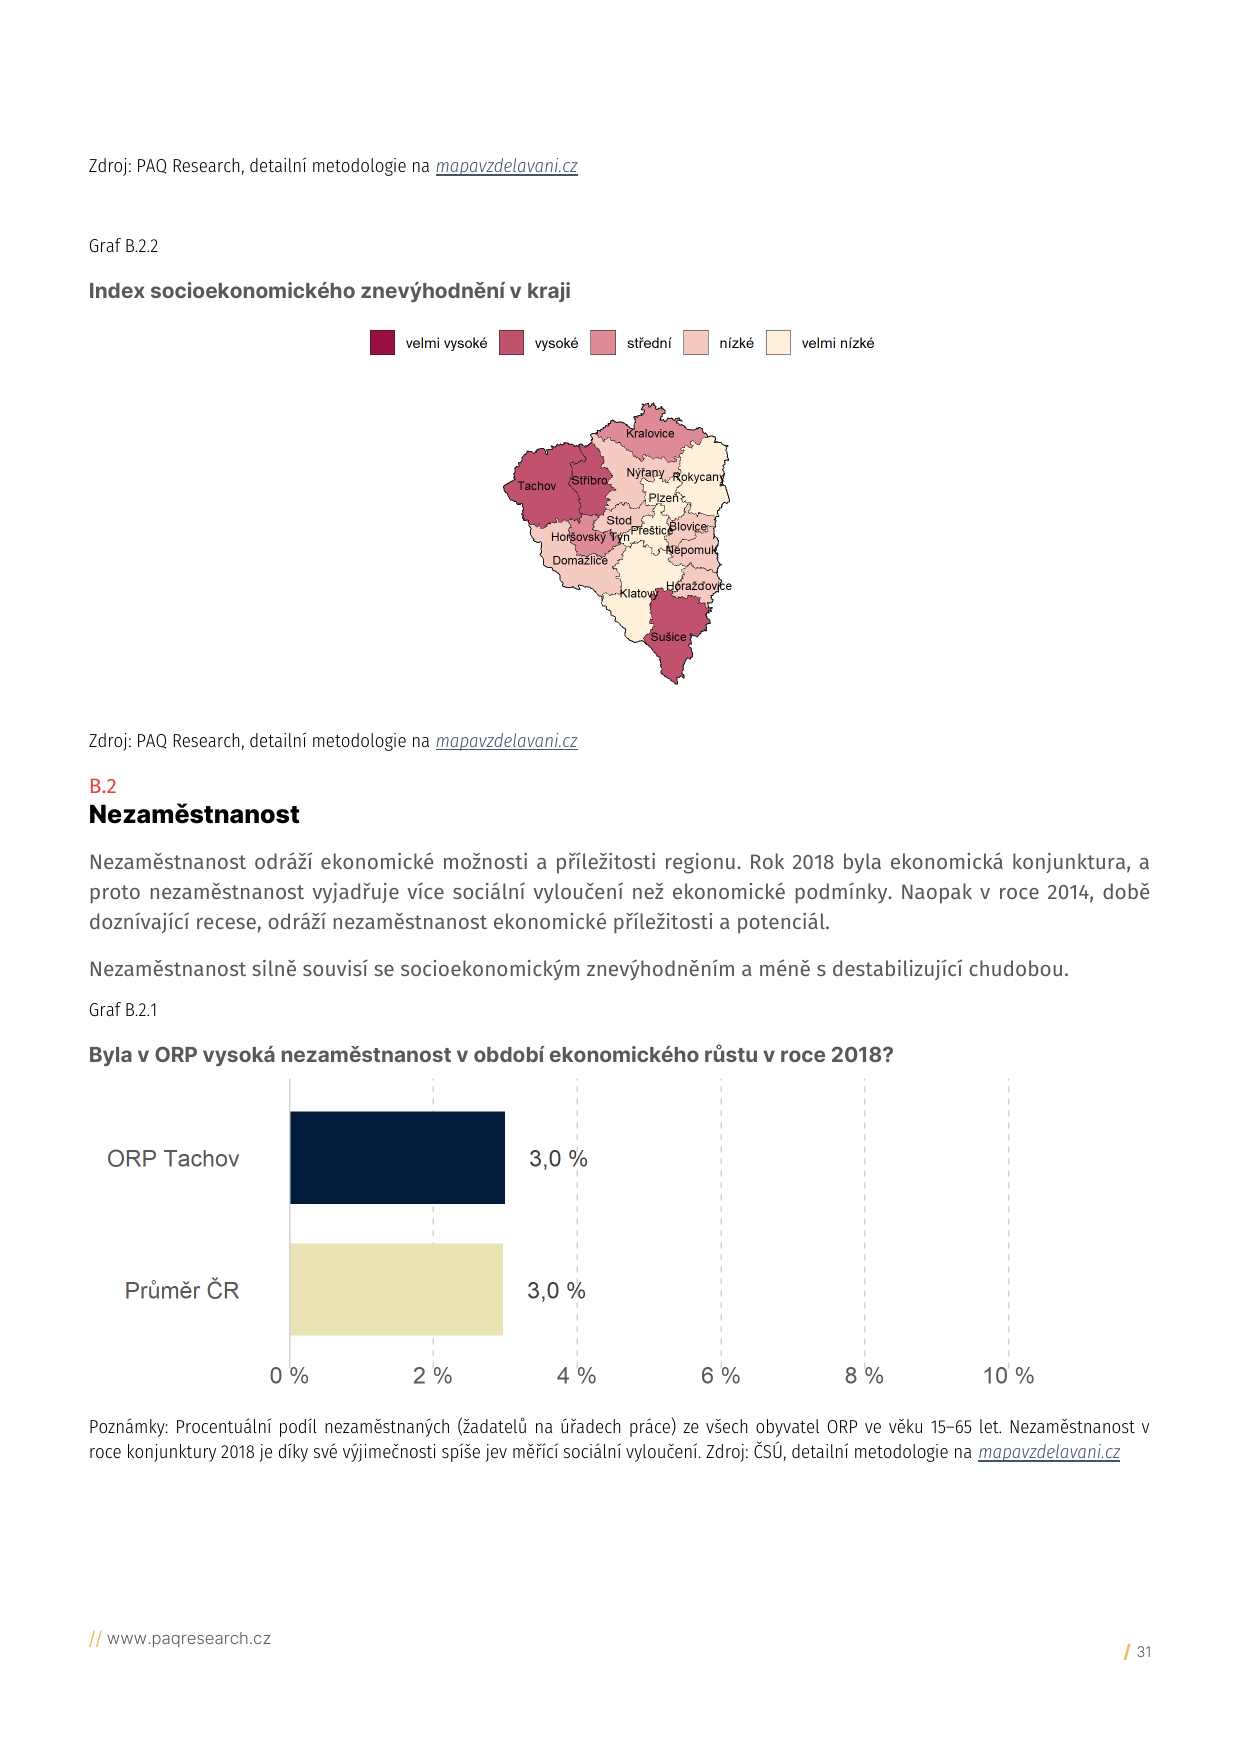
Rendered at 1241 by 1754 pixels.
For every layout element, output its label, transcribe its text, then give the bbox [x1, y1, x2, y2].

text Index socioekonomického znevýhodnění v kraji [89, 273, 1152, 303]
text Zdroj: PAQ Research, detailní metodologie na mapavzdelavani.cz [89, 722, 1152, 752]
text Byla v ORP vysoká nezaměstnanost v období ekonomického růstu v roce 2018? [89, 1037, 1152, 1067]
subtitle Nezaměstnanost [89, 799, 1152, 829]
text Zdroj: PAQ Research, detailní metodologie na mapavzdelavani.cz [89, 148, 1152, 178]
text Graf B.2.1 [89, 999, 1152, 1021]
text Poznámky: Procentuální podíl nezaměstnaných (žadatelů na úřadech práce) ze všech obyvatel ORP ve věku 15–65 let. Nezaměstnanost v roce konjunktury 2018 je díky své výjimečnosti spíše jev měřící sociální vyloučení. Zdroj: ČSÚ, detailní metodologie na mapavzdelavani.cz [89, 1416, 1152, 1464]
text B.2 [89, 769, 1152, 799]
text Nezaměstnanost silně souvisí se socioekonomickým znevýhodněním a méně s destabilizující chudobou. [89, 952, 1152, 982]
text Graf B.2.2 [89, 234, 1152, 257]
text Nezaměstnanost odráží ekonomické možnosti a příležitosti regionu. Rok 2018 byla ekonomická konjunktura, a proto nezaměstnanost vyjadřuje více sociální vyloučení než ekonomické podmínky. Naopak v roce 2014, době doznívající recese, odráží nezaměstnanost ekonomické příležitosti a potenciál. [89, 845, 1152, 935]
picture [88, 303, 1139, 706]
picture [88, 1067, 1139, 1399]
